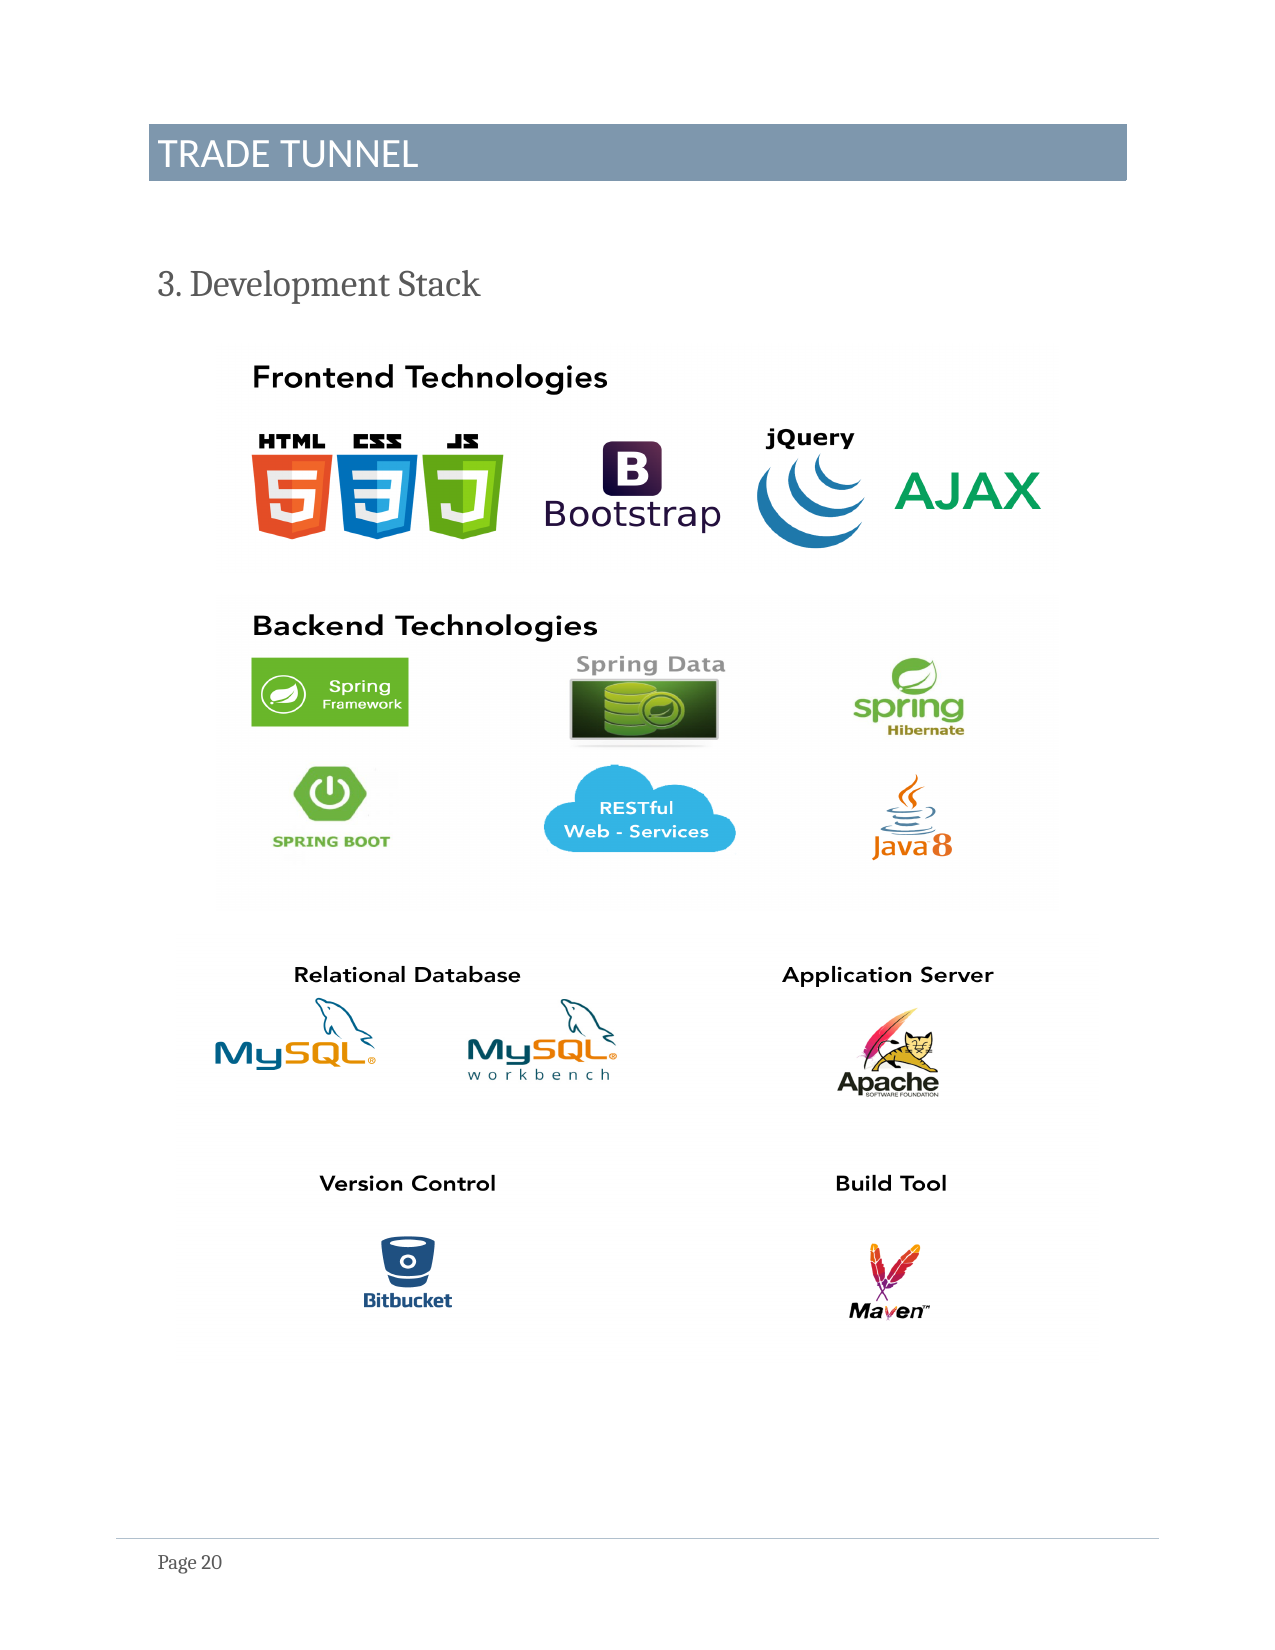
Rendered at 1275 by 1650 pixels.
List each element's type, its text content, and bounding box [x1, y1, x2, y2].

picture [175, 931, 1100, 1363]
picture [215, 594, 1060, 911]
picture [215, 343, 1060, 573]
subtitle 3. Development Stack [157, 262, 1117, 306]
